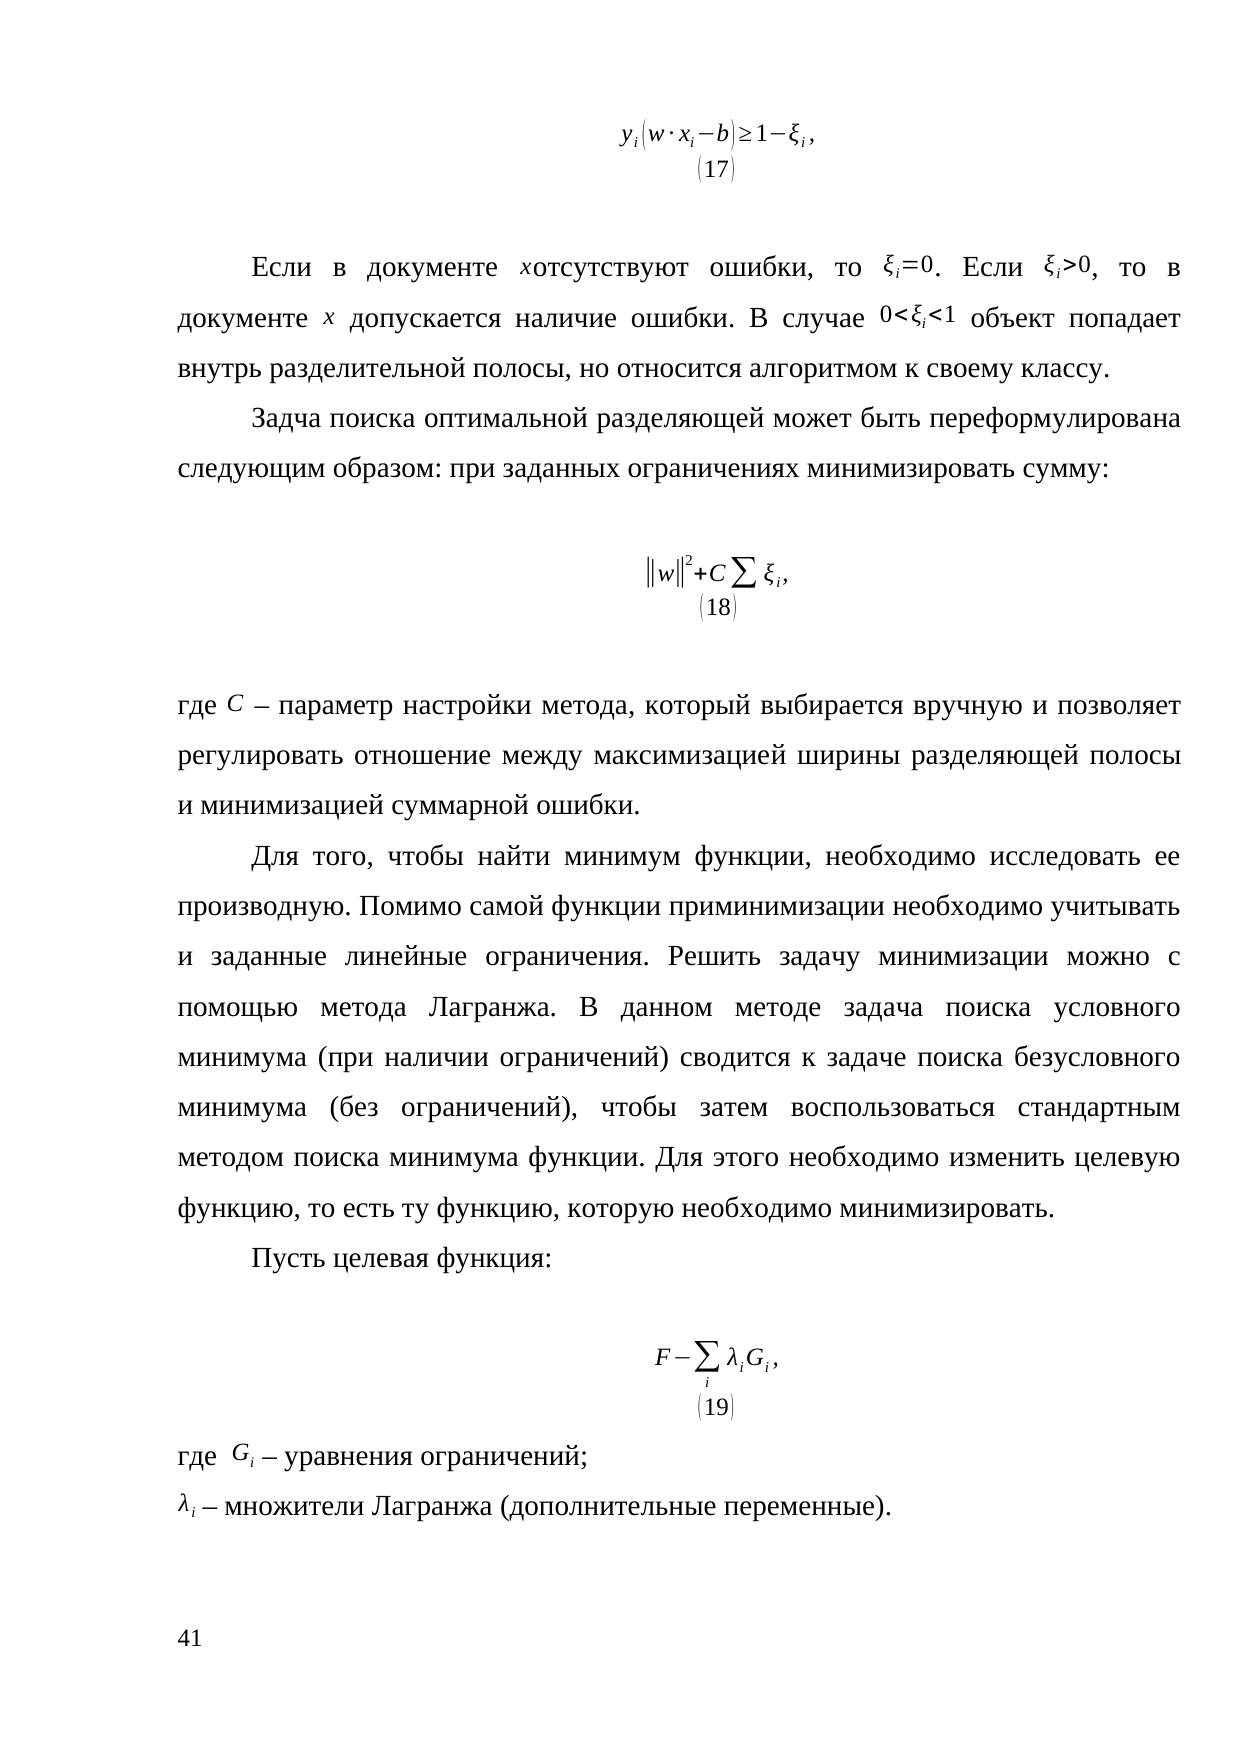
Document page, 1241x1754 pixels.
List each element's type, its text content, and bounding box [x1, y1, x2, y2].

text где – уравнения ограничений; [177, 1438, 1181, 1471]
text – множители Лагранжа (дополнительные переменные). [177, 1488, 1181, 1522]
text Задча поиска оптимальной разделяющей может быть переформулирована следующим образом: при заданных ограничениях минимизировать сумму: [177, 400, 1181, 484]
text Для того, чтобы найти минимум функции, необходимо исследовать ее производную. Помимо самой функции приминимизации необходимо учитывать и заданные линейные ограничения. Решить задачу минимизации можно с помощью метода Лагранжа. В данном методе задача поиска условного минимума (при наличии ограничений) сводится к задаче поиска безусловного минимума (без ограничений), чтобы затем воспользоваться стандартным методом поиска минимума функции. Для этого необходимо изменить целевую функцию, то есть ту функцию, которую необходимо минимизировать. [177, 838, 1181, 1223]
text Если в документе отсутствуют ошибки, то . Если , то в документе допускается наличие ошибки. В случае объект попадает внутрь разделительной полосы, но относится алгоритмом к своему классу. [177, 249, 1181, 383]
text Пусть целевая функция: [177, 1240, 1181, 1274]
text где – параметр настройки метода, который выбирается вручную и позволяет регулировать отношение между максимизацией ширины разделяющей полосы и минимизацией суммарной ошибки. [177, 687, 1181, 821]
